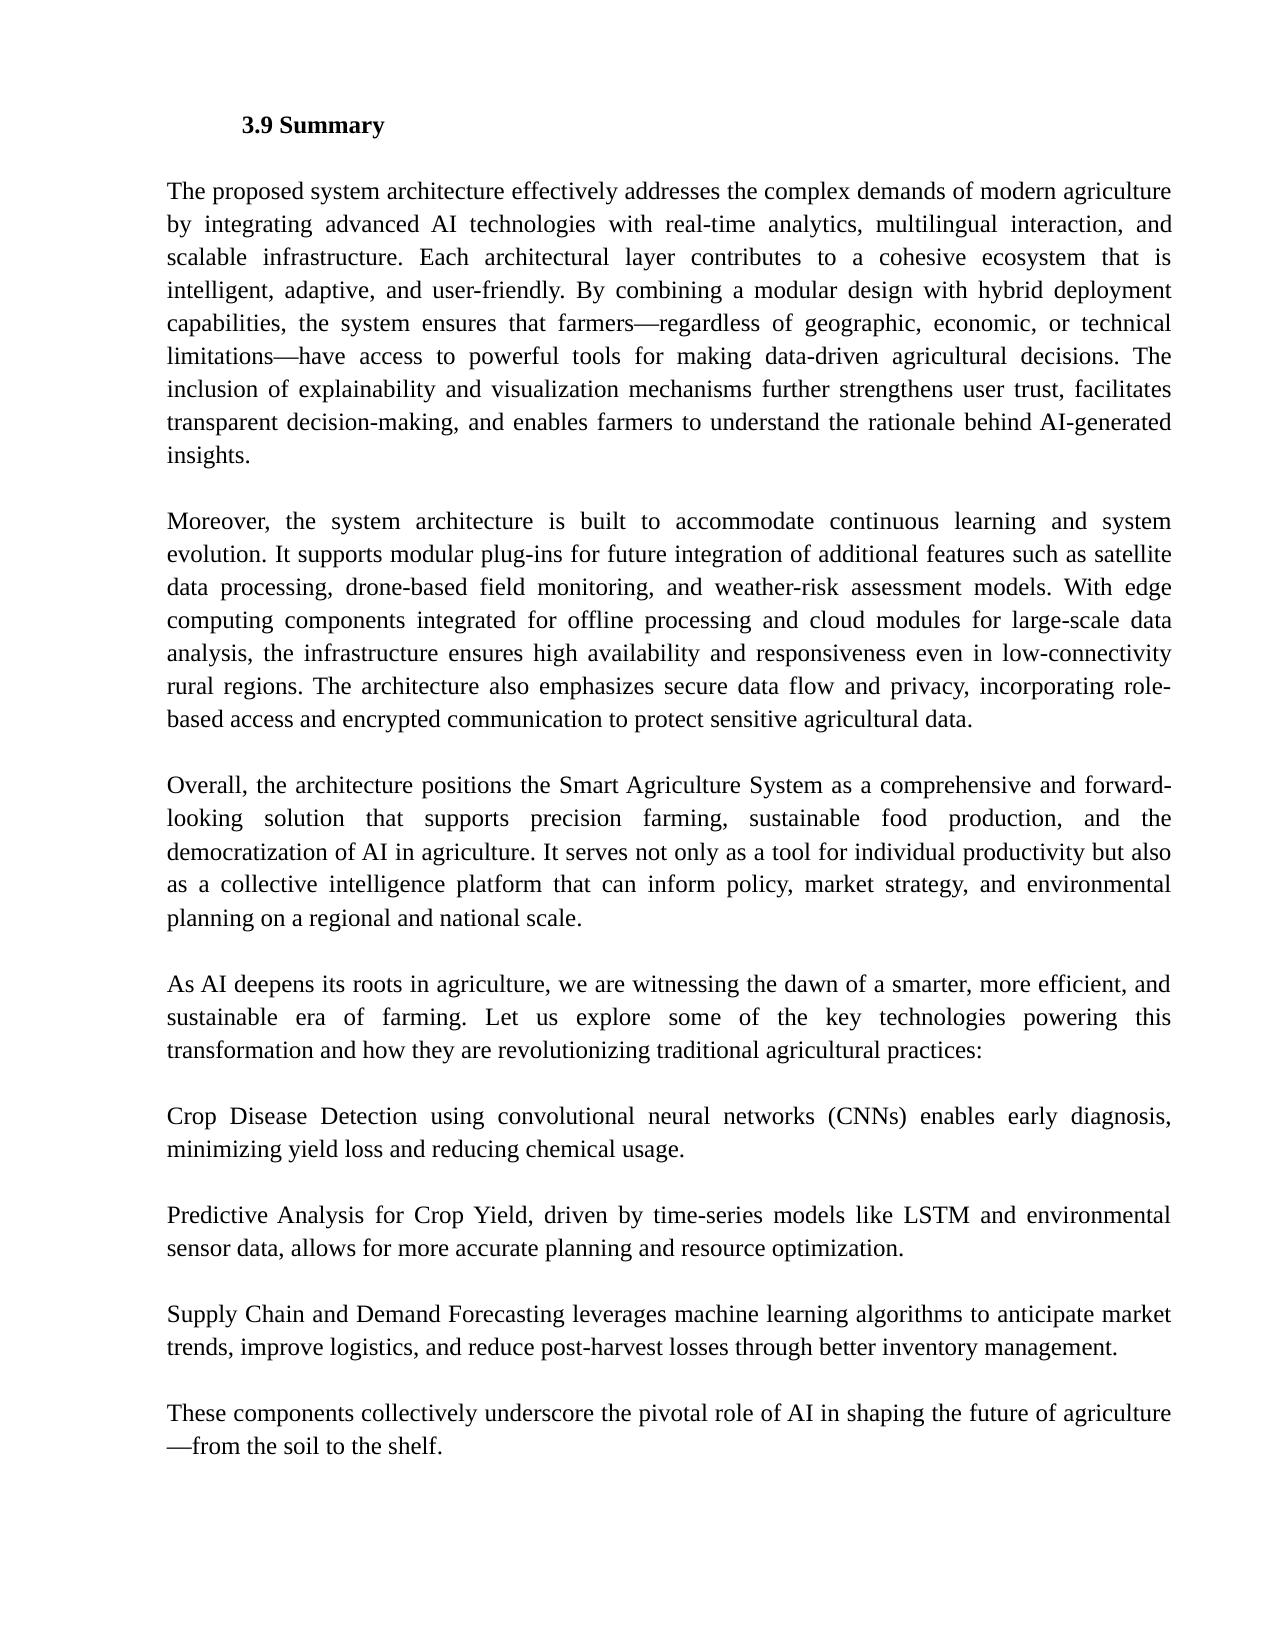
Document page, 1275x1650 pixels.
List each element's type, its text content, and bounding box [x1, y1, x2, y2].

text The proposed system architecture effectively addresses the complex demands of modern agriculture by integrating advanced AI technologies with real-time analytics, multilingual interaction, and scalable infrastructure. Each architectural layer contributes to a cohesive ecosystem that is intelligent, adaptive, and user-friendly. By combining a modular design with hybrid deployment capabilities, the system ensures that farmers—regardless of geographic, economic, or technical limitations—have access to powerful tools for making data-driven agricultural decisions. The inclusion of explainability and visualization mechanisms further strengthens user trust, facilitates transparent decision-making, and enables farmers to understand the rationale behind AI-generated insights. [167, 176, 1173, 469]
text Crop Disease Detection using convolutional neural networks (CNNs) enables early diagnosis, minimizing yield loss and reducing chemical usage. [167, 1101, 1173, 1162]
text These components collectively underscore the pivotal role of AI in shaping the future of agriculture—from the soil to the shelf. [167, 1398, 1173, 1460]
text Predictive Analysis for Crop Yield, driven by time-series models like LSTM and environmental sensor data, allows for more accurate planning and resource optimization. [167, 1200, 1173, 1262]
text As AI deepens its roots in agriculture, we are witnessing the dawn of a smarter, more efficient, and sustainable era of farming. Let us explore some of the key technologies powering this transformation and how they are revolutionizing traditional agricultural practices: [167, 969, 1173, 1063]
text Moreover, the system architecture is built to accommodate continuous learning and system evolution. It supports modular plug-ins for future integration of additional features such as satellite data processing, drone-based field monitoring, and weather-risk assessment models. With edge computing components integrated for offline processing and cloud modules for large-scale data analysis, the infrastructure ensures high availability and responsiveness even in low-connectivity rural regions. The architecture also emphasizes secure data flow and privacy, incorporating role-based access and encrypted communication to protect sensitive agricultural data. [167, 506, 1173, 733]
text 3.9 Summary [167, 110, 1173, 139]
text Supply Chain and Demand Forecasting leverages machine learning algorithms to anticipate market trends, improve logistics, and reduce post-harvest losses through better inventory management. [167, 1299, 1173, 1361]
text Overall, the architecture positions the Smart Agriculture System as a comprehensive and forward-looking solution that supports precision farming, sustainable food production, and the democratization of AI in agriculture. It serves not only as a tool for individual productivity but also as a collective intelligence platform that can inform policy, market strategy, and environmental planning on a regional and national scale. [167, 771, 1173, 931]
